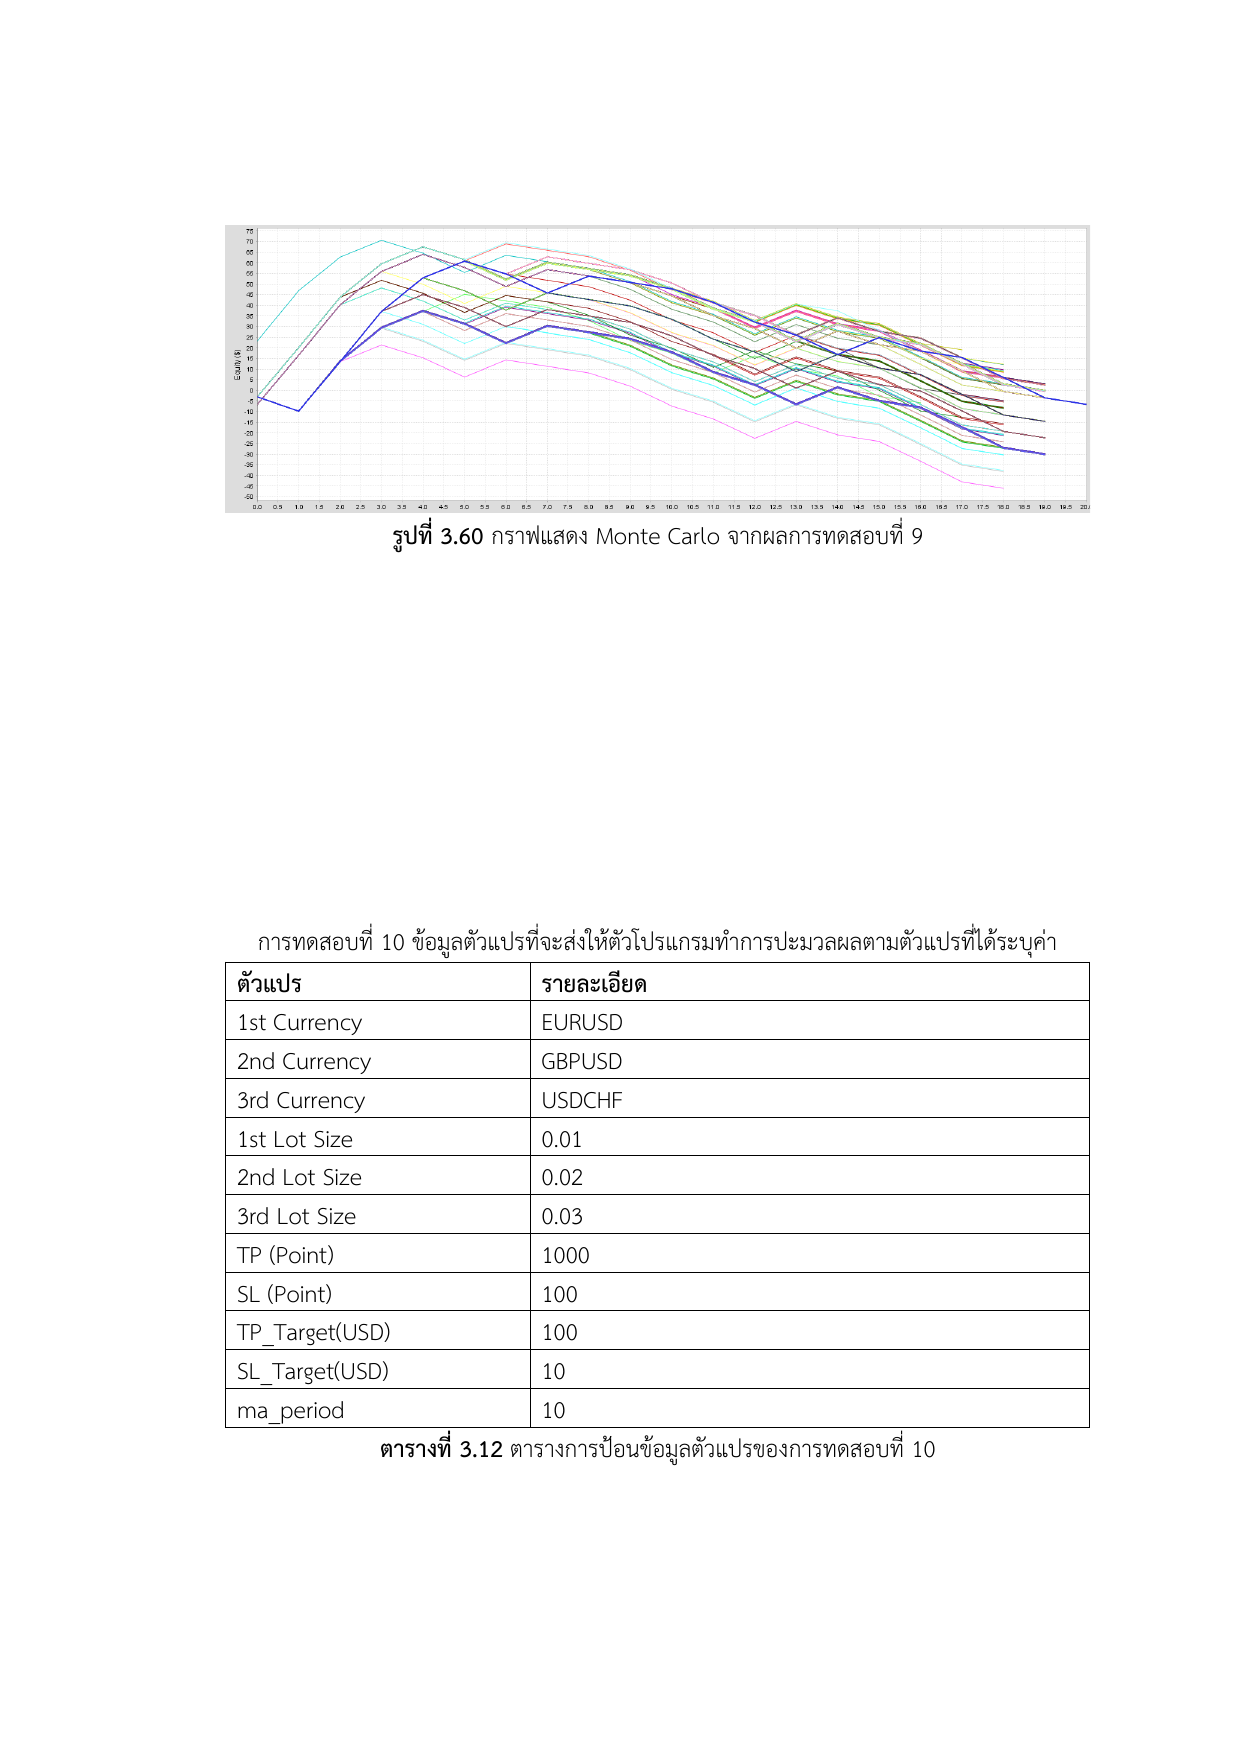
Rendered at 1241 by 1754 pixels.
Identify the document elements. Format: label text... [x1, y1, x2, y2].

table_cell TP_Target(USD) [226, 1311, 530, 1349]
table_cell SL (Point) [226, 1273, 530, 1310]
text การทดสอบที่ 10 ข้อมูลตัวแปรที่จะส่งให้ตัวโปรแกรมทำการปะมวลผลตามตัวแปรที่ได้ระบุค่า [225, 921, 1090, 959]
table_cell 10 [531, 1350, 1089, 1388]
table_cell 1st Currency [226, 1001, 530, 1039]
table_header รายละเอียด [531, 963, 1089, 1000]
table_cell 2nd Currency [226, 1040, 530, 1078]
table_cell 2nd Lot Size [226, 1156, 530, 1194]
table_cell 3rd Lot Size [226, 1195, 530, 1233]
table_cell 3rd Currency [226, 1079, 530, 1117]
table_cell 0.02 [531, 1156, 1089, 1194]
table_cell GBPUSD [531, 1040, 1089, 1078]
table_cell 1st Lot Size [226, 1118, 530, 1155]
table_cell 100 [531, 1311, 1089, 1349]
table_cell SL_Target(USD) [226, 1350, 530, 1388]
table_cell 0.03 [531, 1195, 1089, 1233]
picture [225, 225, 1091, 513]
table_cell TP (Point) [226, 1234, 530, 1272]
text รูปที่ 3.60 กราฟแสดง Monte Carlo จากผลการทดสอบที่ 9 [225, 515, 1090, 552]
table_cell 100 [531, 1273, 1089, 1310]
table_cell 0.01 [531, 1118, 1089, 1155]
text ตารางที่ 3.12 ตารางการป้อนข้อมูลตัวแปรของการทดสอบที่ 10 [225, 1428, 1090, 1465]
table_cell 10 [531, 1389, 1089, 1427]
table_cell USDCHF [531, 1079, 1089, 1117]
table_cell 1000 [531, 1234, 1089, 1272]
table_header ตัวแปร [226, 963, 530, 1000]
table_cell ma_period [226, 1389, 530, 1427]
table_cell EURUSD [531, 1001, 1089, 1039]
